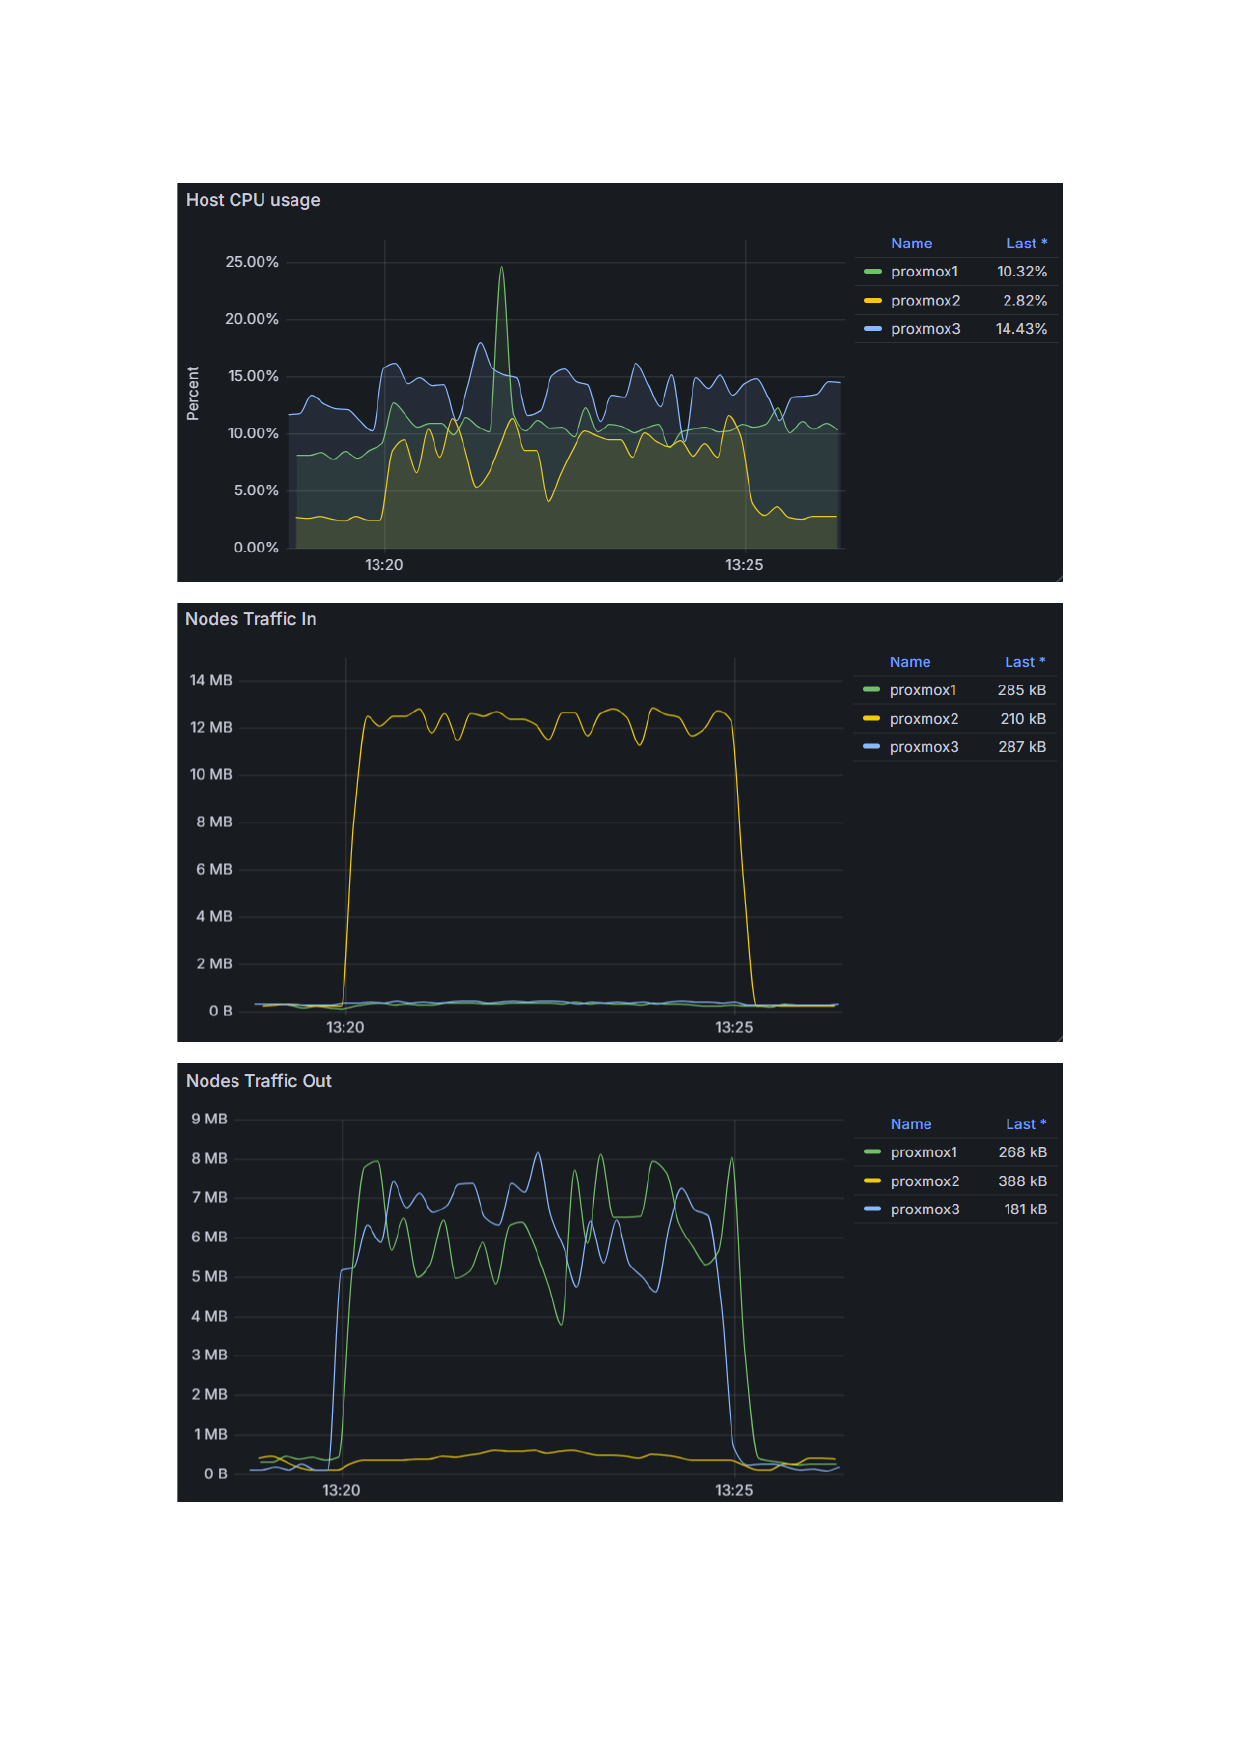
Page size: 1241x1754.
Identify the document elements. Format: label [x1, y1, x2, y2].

picture [177, 603, 1063, 1042]
picture [177, 1063, 1063, 1502]
picture [177, 183, 1063, 582]
